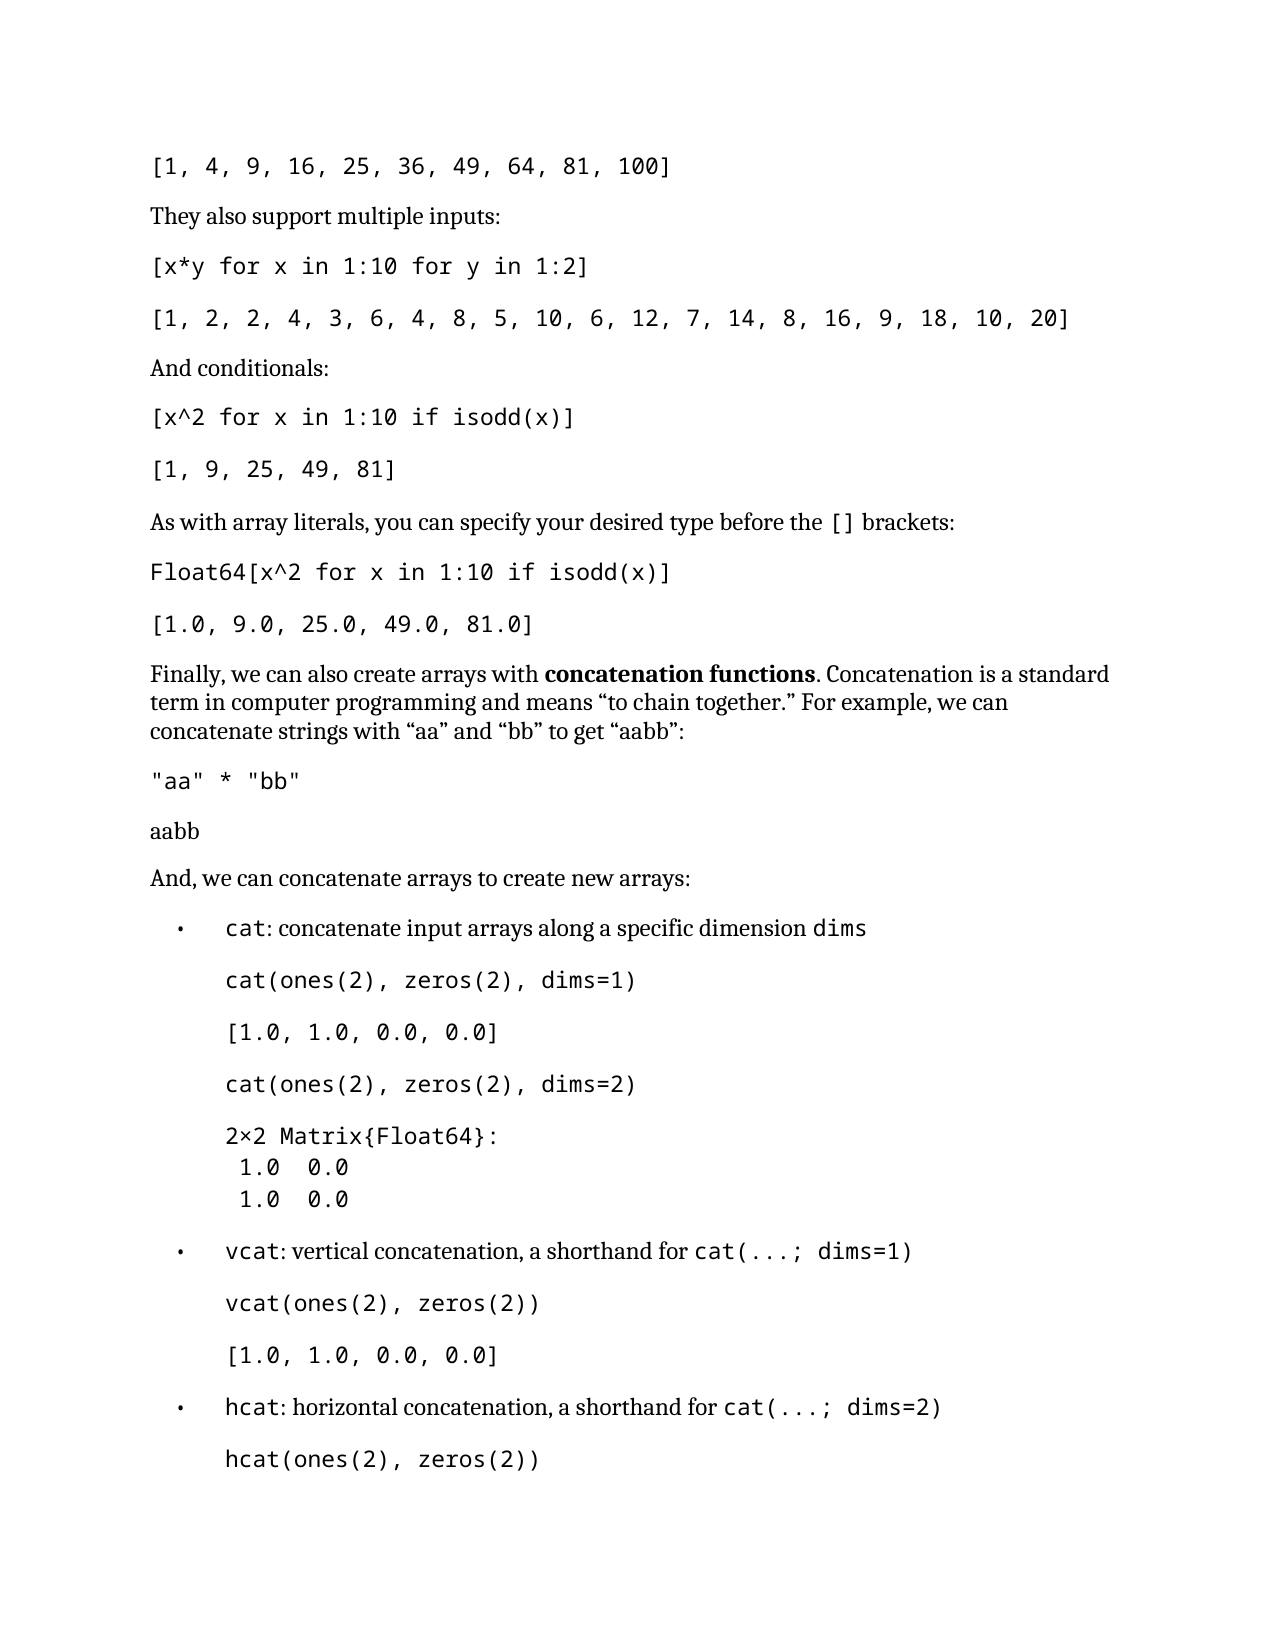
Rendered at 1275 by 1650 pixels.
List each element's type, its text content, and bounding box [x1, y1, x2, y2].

list hcat: horizontal concatenation, a shorthand for cat(...; dims=2) [175, 1391, 1125, 1422]
list hcat(ones(2), zeros(2)) [175, 1443, 1125, 1474]
text "aa" * "bb" [150, 764, 1125, 796]
text [1, 2, 2, 4, 3, 6, 4, 8, 5, 10, 6, 12, 7, 14, 8, 16, 9, 18, 10, 20] [150, 302, 1125, 333]
list cat(ones(2), zeros(2), dims=2) [175, 1068, 1125, 1099]
text [1.0, 9.0, 25.0, 49.0, 81.0] [150, 607, 1125, 639]
text [1, 4, 9, 16, 25, 36, 49, 64, 81, 100] [150, 150, 1125, 181]
list 2×2 Matrix{Float64}: 1.0 0.0 1.0 0.0 [175, 1120, 1125, 1214]
list cat(ones(2), zeros(2), dims=1) [175, 964, 1125, 995]
text [x^2 for x in 1:10 if isodd(x)] [150, 401, 1125, 432]
text They also support multiple inputs: [150, 202, 1125, 231]
list [1.0, 1.0, 0.0, 0.0] [175, 1016, 1125, 1047]
list vcat(ones(2), zeros(2)) [175, 1287, 1125, 1318]
list [1.0, 1.0, 0.0, 0.0] [175, 1339, 1125, 1370]
text As with array literals, you can specify your desired type before the [] brackets: [150, 505, 1125, 537]
text Float64[x^2 for x in 1:10 if isodd(x)] [150, 555, 1125, 587]
list cat: concatenate input arrays along a specific dimension dims [175, 912, 1125, 943]
text Finally, we can also create arrays with concatenation functions. Concatenation is a standard term in computer programming and means “to chain together.” For example, we can concatenate strings with “aa” and “bb” to get “aabb”: [150, 659, 1125, 746]
text And conditionals: [150, 354, 1125, 382]
list vcat: vertical concatenation, a shorthand for cat(...; dims=1) [175, 1234, 1125, 1266]
text [1, 9, 25, 49, 81] [150, 453, 1125, 484]
text aabb [150, 817, 1125, 845]
text [x*y for x in 1:10 for y in 1:2] [150, 249, 1125, 281]
text And, we can concatenate arrays to create new arrays: [150, 864, 1125, 893]
